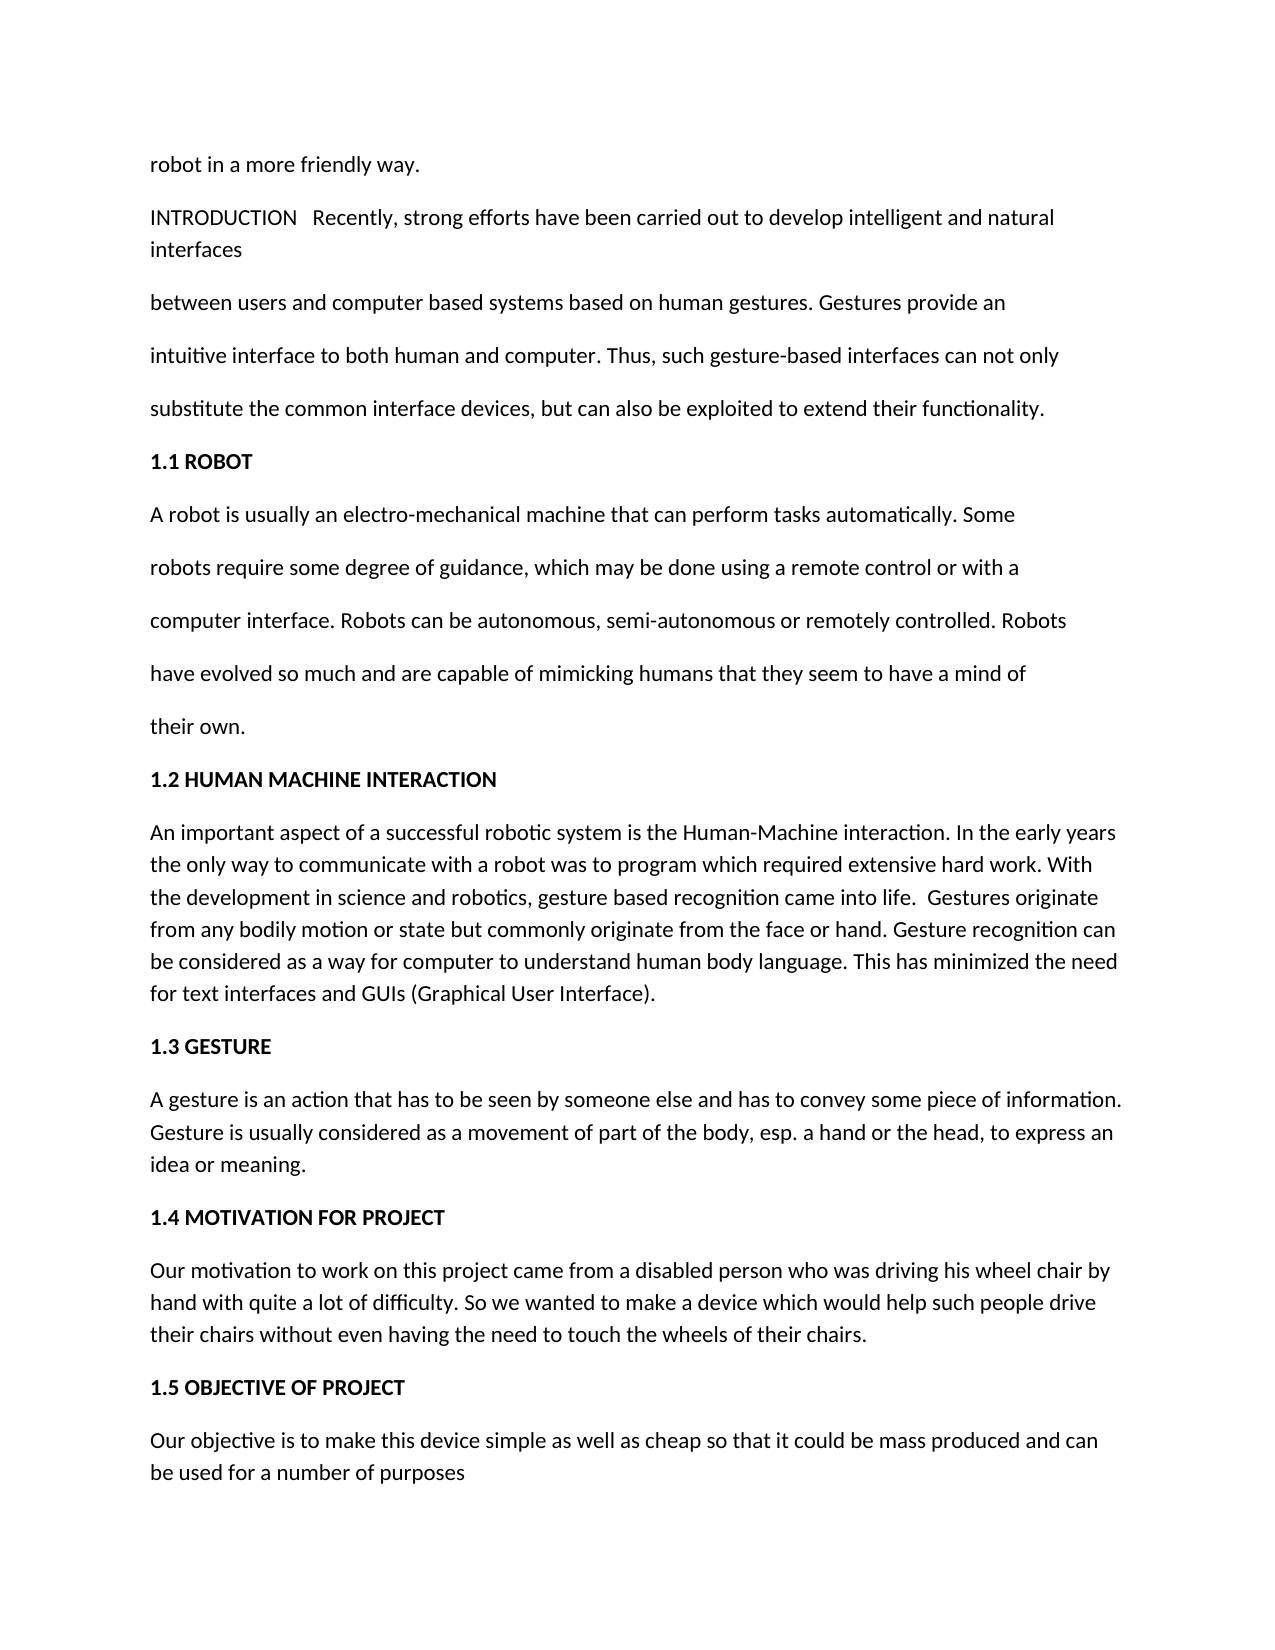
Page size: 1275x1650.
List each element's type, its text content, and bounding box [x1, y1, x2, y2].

text 1.4 MOTIVATION FOR PROJECT [150, 1203, 1125, 1231]
text Our objective is to make this device simple as well as cheap so that it could be mass produced and can be used for a number of purposes [150, 1426, 1125, 1486]
text 1.2 HUMAN MACHINE INTERACTION [150, 765, 1125, 793]
text A robot is usually an electro-mechanical machine that can perform tasks automatically. Some [150, 500, 1125, 528]
text computer interface. Robots can be autonomous, semi-autonomous or remotely controlled. Robots [150, 606, 1125, 634]
text 1.5 OBJECTIVE OF PROJECT [150, 1373, 1125, 1401]
text substitute the common interface devices, but can also be exploited to extend their functionality. [150, 394, 1125, 422]
text A gesture is an action that has to be seen by someone else and has to convey some piece of information. Gesture is usually considered as a movement of part of the body, esp. a hand or the head, to express an idea or meaning. [150, 1085, 1125, 1178]
text intuitive interface to both human and computer. Thus, such gesture-based interfaces can not only [150, 341, 1125, 369]
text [150, 150, 1125, 178]
text 1.3 GESTURE [150, 1032, 1125, 1060]
text Our motivation to work on this project came from a disabled person who was driving his wheel chair by hand with quite a lot of difficulty. So we wanted to make a device which would help such people drive their chairs without even having the need to touch the wheels of their chairs. [150, 1256, 1125, 1348]
text their own. [150, 712, 1125, 740]
text 1.1 ROBOT [150, 447, 1125, 475]
text have evolved so much and are capable of mimicking humans that they seem to have a mind of [150, 659, 1125, 687]
text between users and computer based systems based on human gestures. Gestures provide an [150, 288, 1125, 316]
text robots require some degree of guidance, which may be done using a remote control or with a [150, 553, 1125, 581]
text INTRODUCTION Recently, strong efforts have been carried out to develop intelligent and natural interfaces [150, 203, 1125, 263]
text An important aspect of a successful robotic system is the Human-Machine interaction. In the early years the only way to communicate with a robot was to program which required extensive hard work. With the development in science and robotics, gesture based recognition came into life. Gestures originate from any bodily motion or state but commonly originate from the face or hand. Gesture recognition can be considered as a way for computer to understand human body language. This has minimized the need for text interfaces and GUIs (Graphical User Interface). [150, 818, 1125, 1007]
